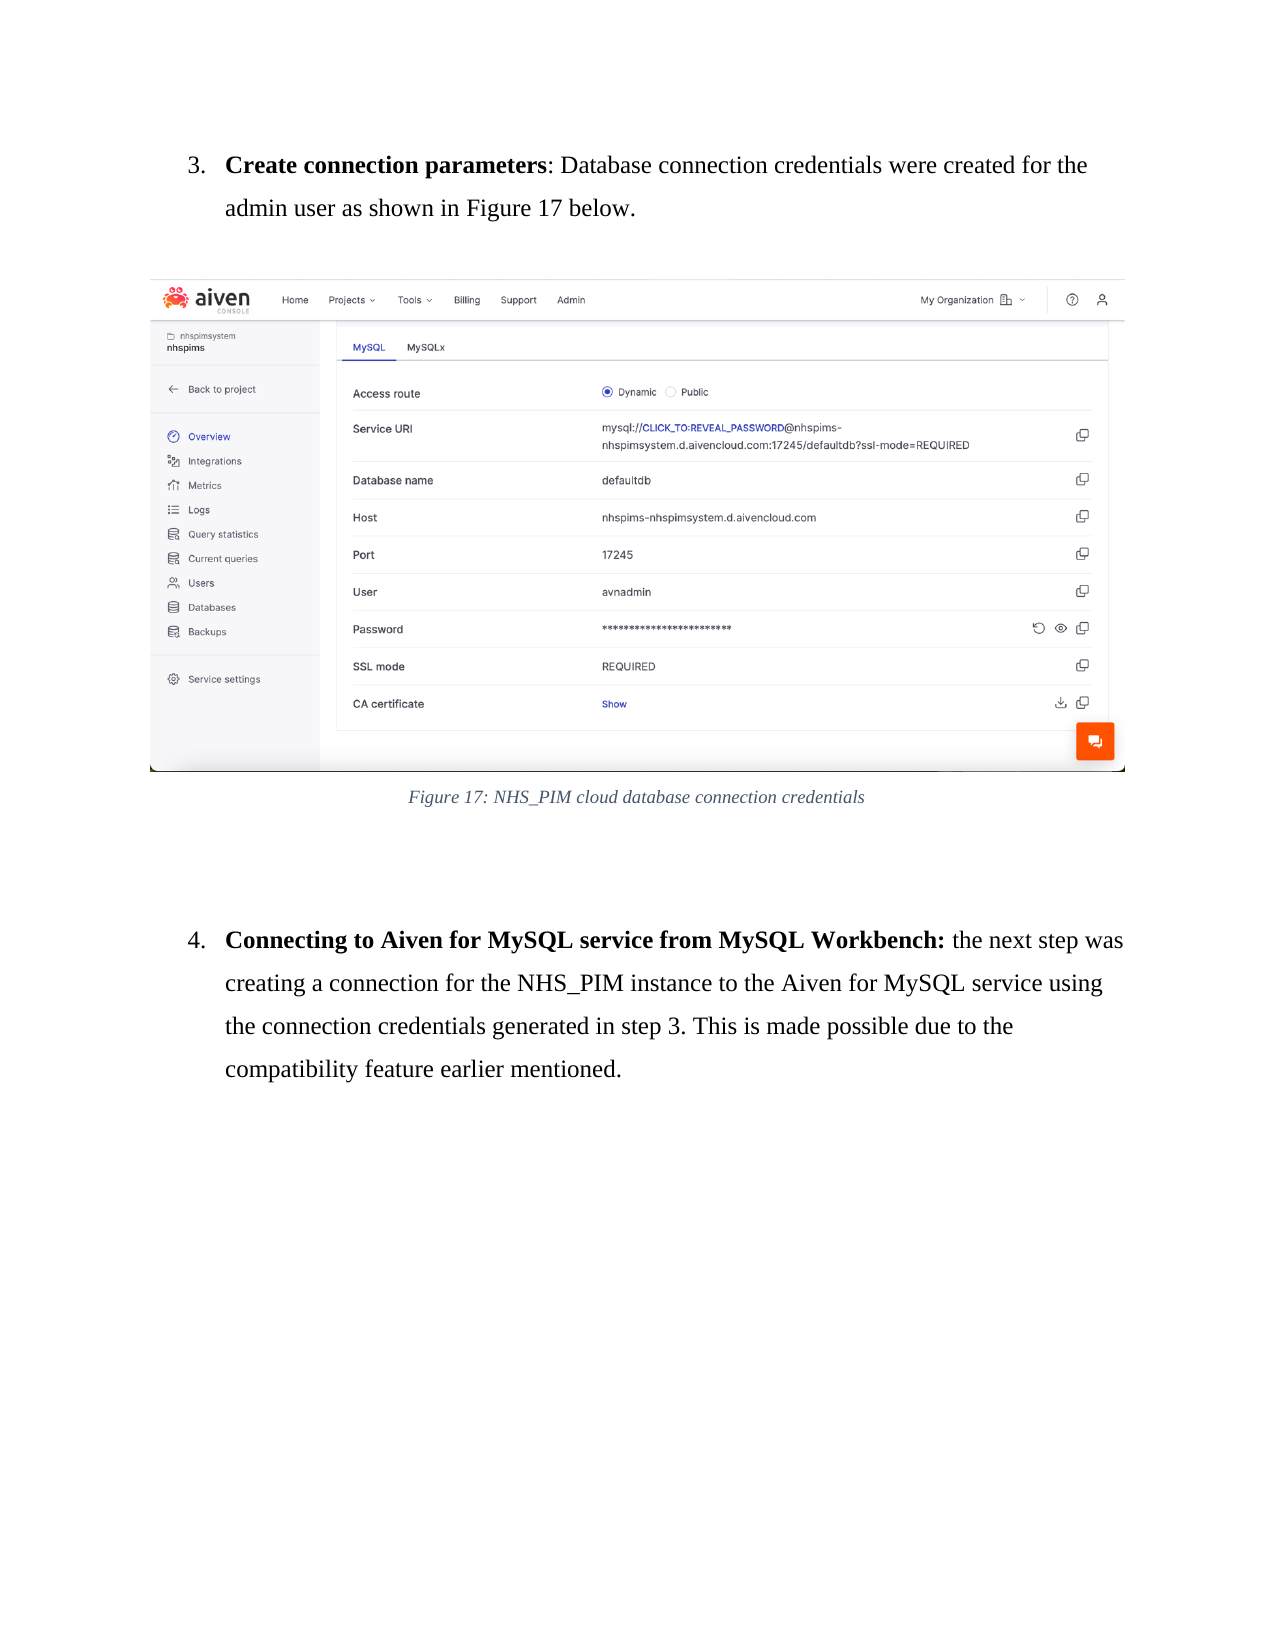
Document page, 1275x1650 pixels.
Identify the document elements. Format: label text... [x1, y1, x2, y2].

text Figure 17: NHS_PIM cloud database connection credentials [150, 786, 1125, 807]
list Connecting to Aiven for MySQL service from MySQL Workbench: the next step was creating a connection for the NHS_PIM instance to the Aiven for MySQL service using the connection credentials generated in step 3. This is made possible due to the compatibility feature earlier mentioned. [187, 925, 1125, 1083]
picture [150, 279, 1125, 772]
list Create connection parameters: Database connection credentials were created for the admin user as shown in Figure 17 below. [187, 150, 1125, 222]
